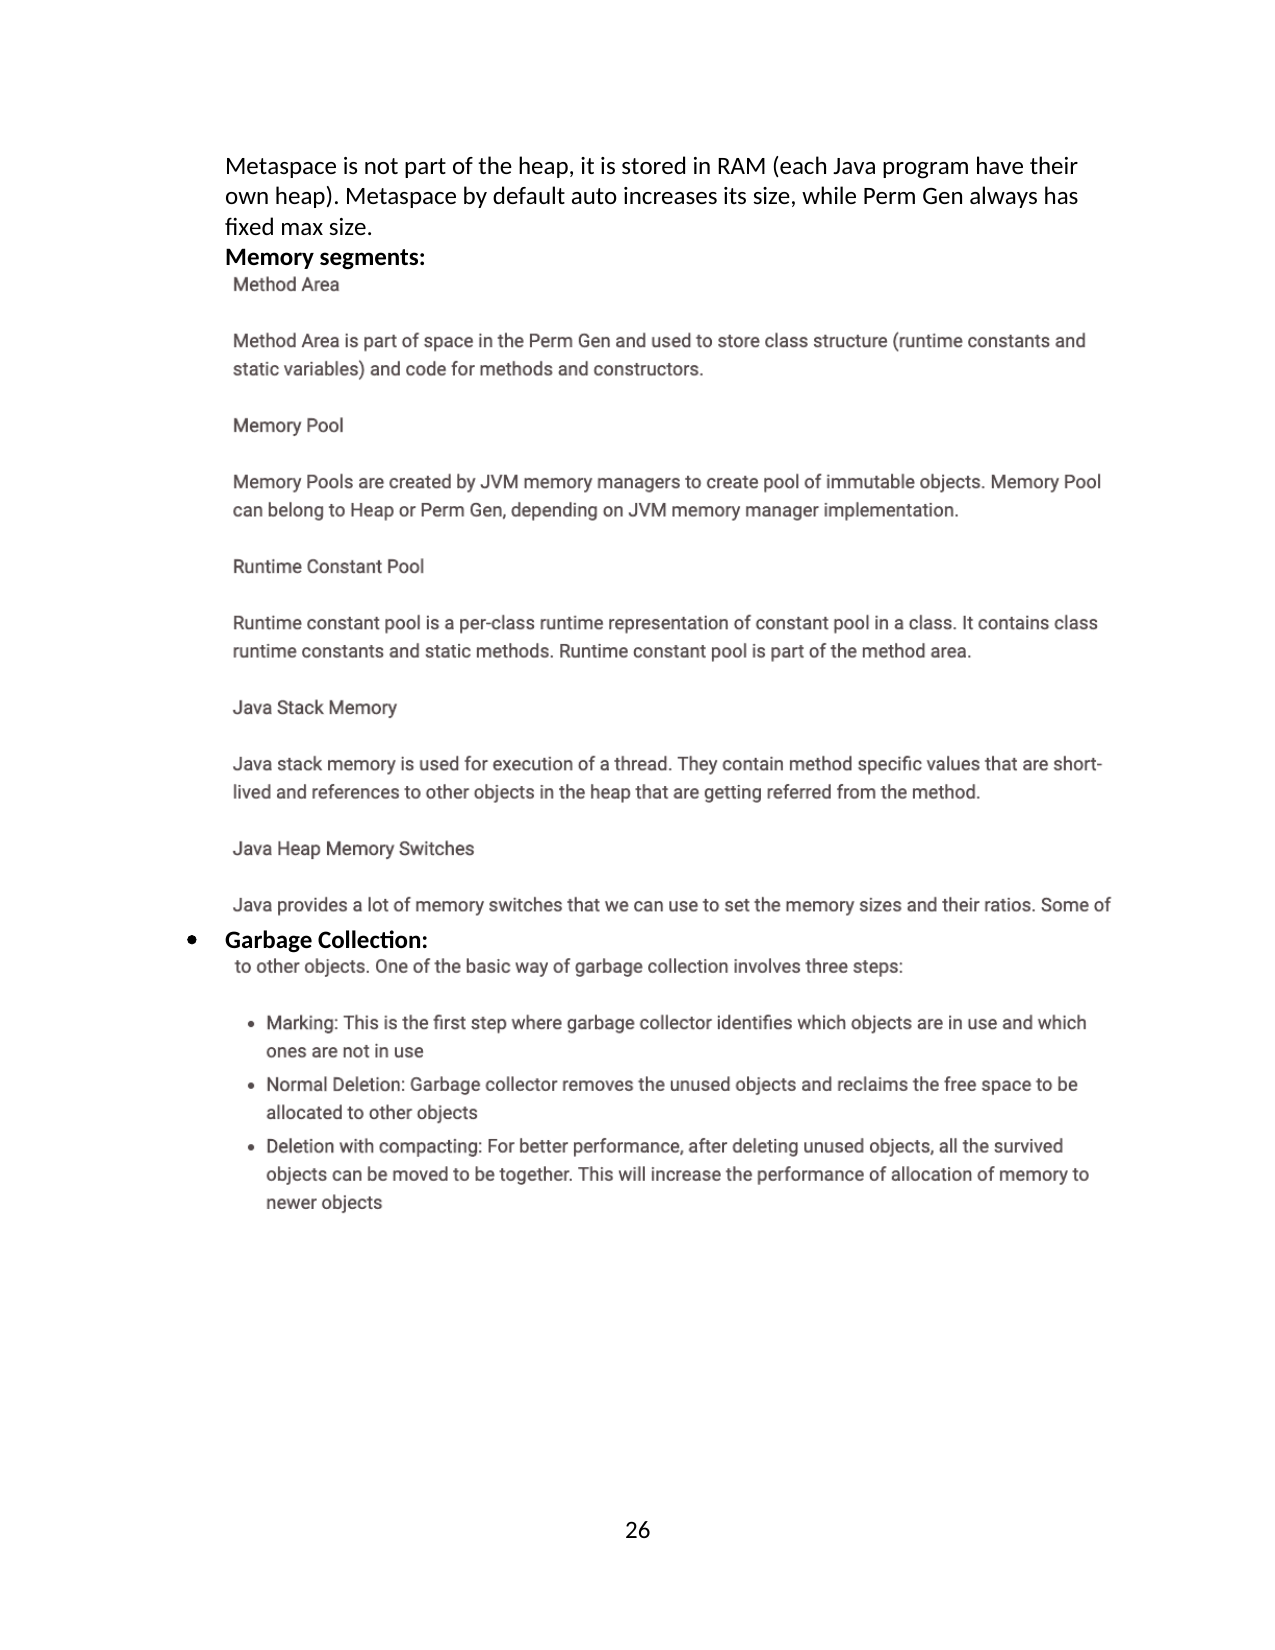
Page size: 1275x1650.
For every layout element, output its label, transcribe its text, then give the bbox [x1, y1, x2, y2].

list Memory segments: [225, 242, 1125, 272]
list Garbage Collection: [187, 924, 1125, 955]
picture [225, 272, 1146, 925]
picture [225, 954, 1119, 1232]
list Metaspace is not part of the heap, it is stored in RAM (each Java program have their own heap). Metaspace by default auto increases its size, while Perm Gen always has fixed max size. [225, 150, 1125, 242]
